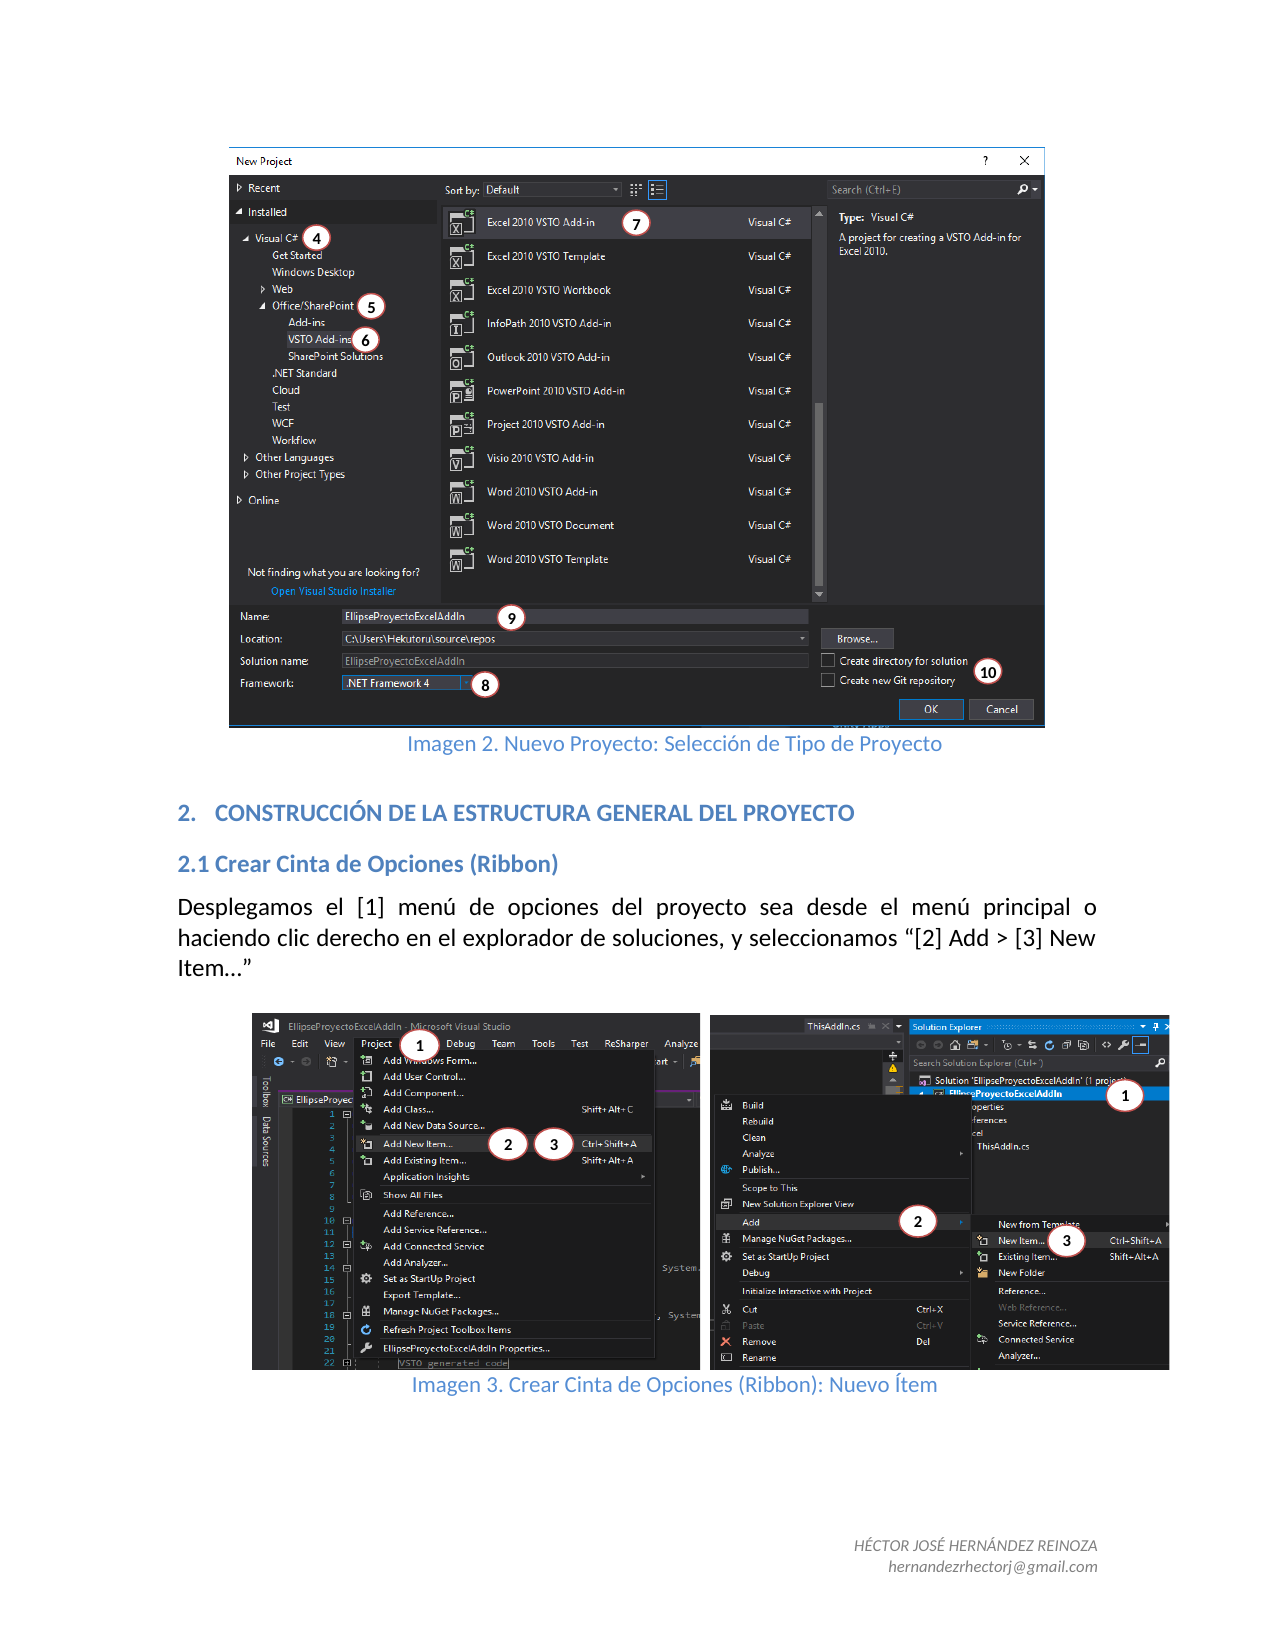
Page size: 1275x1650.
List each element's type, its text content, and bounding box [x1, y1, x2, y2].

picture [229, 147, 1045, 728]
subtitle Crear Cinta de Opciones (Ribbon) [177, 848, 1098, 879]
subtitle CONSTRUCCIÓN DE LA ESTRUCTURA GENERAL DEL PROYECTO [177, 797, 1098, 827]
picture [252, 1013, 701, 1370]
text Desplegamos el [1] menú de opciones del proyecto sea desde el menú principal o haciendo clic derecho en el explorador de soluciones, y seleccionamos “[2] Add > [3] New Item…” [177, 891, 1098, 983]
picture [710, 1015, 1170, 1370]
text Imagen 2. Nuevo Proyecto: Selección de Tipo de Proyecto [252, 729, 1098, 757]
text Imagen 3. Crear Cinta de Opciones (Ribbon): Nuevo Ítem [252, 1370, 1098, 1398]
